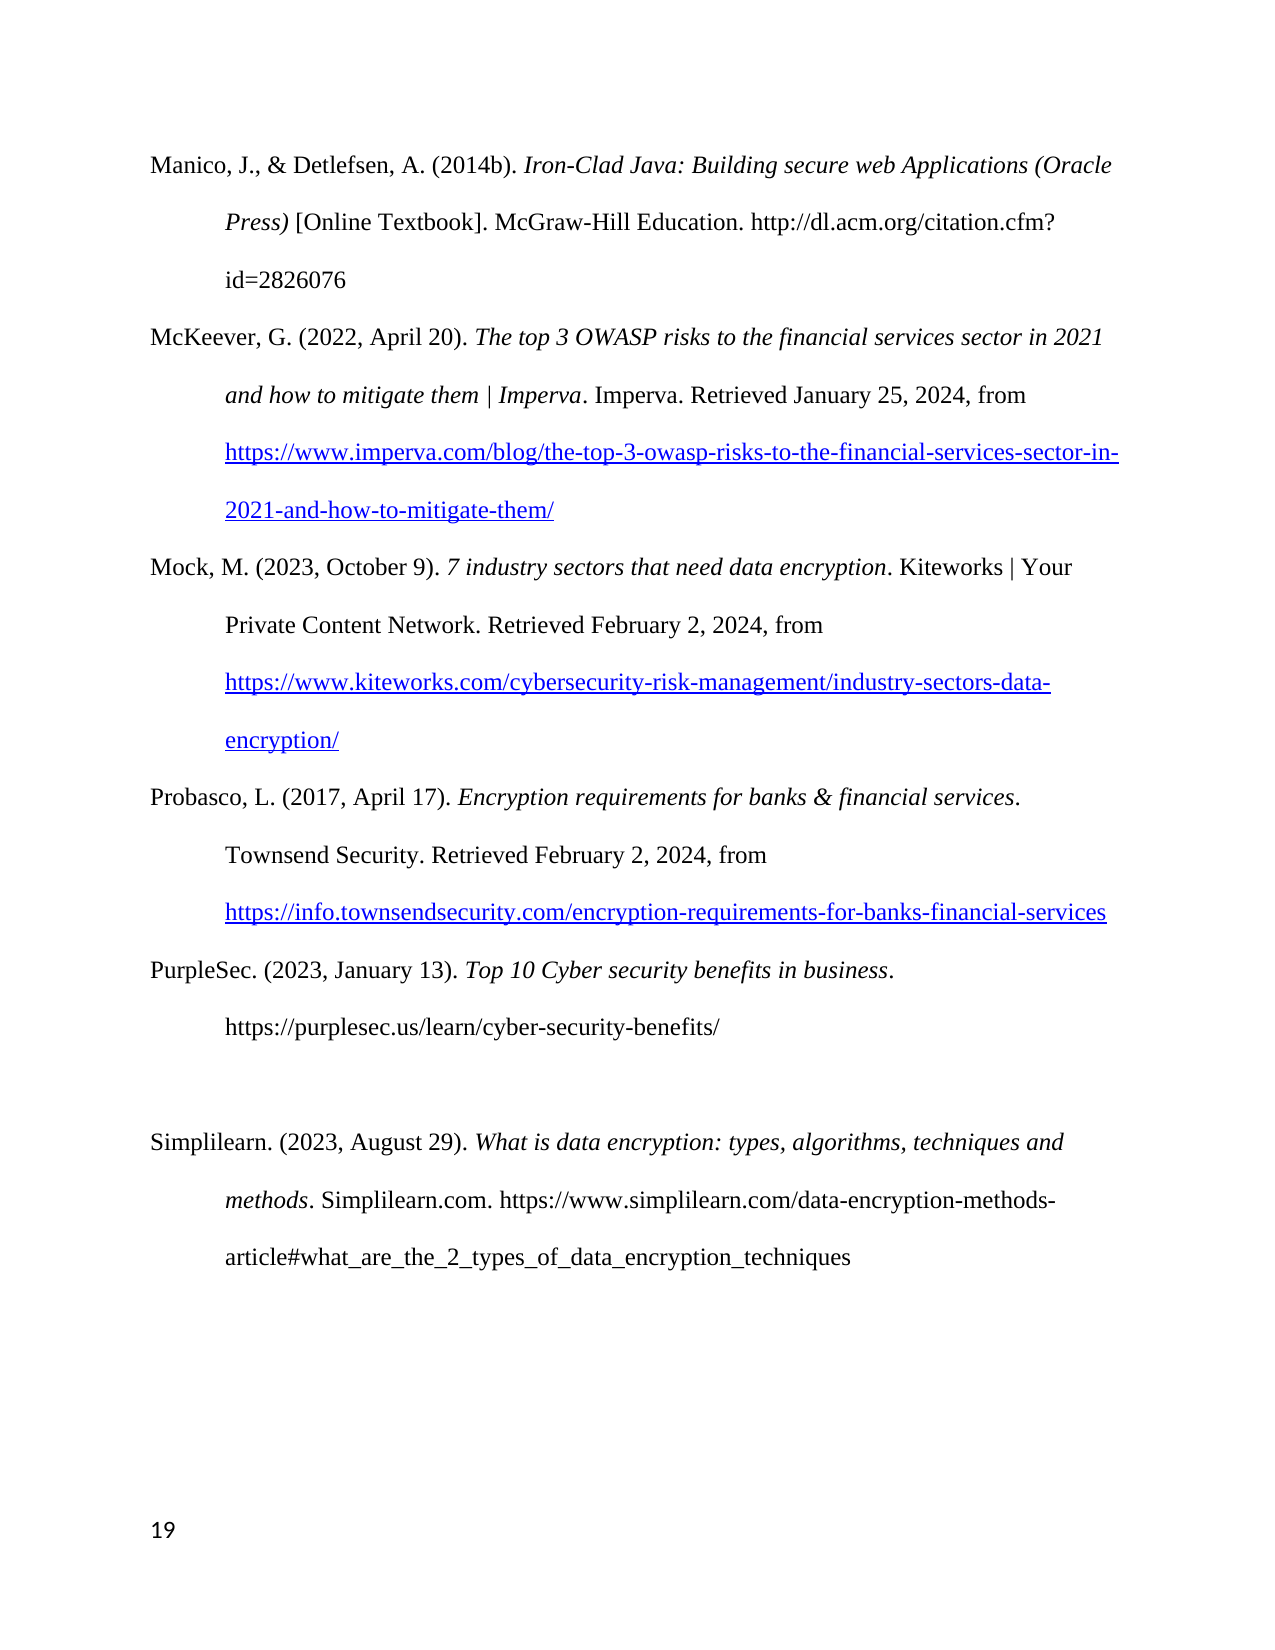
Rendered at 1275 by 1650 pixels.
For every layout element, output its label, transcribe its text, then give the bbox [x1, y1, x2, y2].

text Probasco, L. (2017, April 17). Encryption requirements for banks & financial services. Townsend Security. Retrieved February 2, 2024, from https://info.townsendsecurity.com/encryption-requirements-for-banks-financial-services [150, 782, 1125, 926]
text Manico, J., & Detlefsen, A. (2014b). Iron-Clad Java: Building secure web Applications (Oracle Press) [Online Textbook]. McGraw-Hill Education. http://dl.acm.org/citation.cfm?id=2826076 [150, 150, 1125, 294]
text Simplilearn. (2023, August 29). What is data encryption: types, algorithms, techniques and methods. Simplilearn.com. https://www.simplilearn.com/data-encryption-methods-article#what_are_the_2_types_of_data_encryption_techniques [150, 1127, 1125, 1271]
text PurpleSec. (2023, January 13). Top 10 Cyber security benefits in business. https://purplesec.us/learn/cyber-security-benefits/ [150, 955, 1125, 1041]
text McKeever, G. (2022, April 20). The top 3 OWASP risks to the financial services sector in 2021 and how to mitigate them | Imperva. Imperva. Retrieved January 25, 2024, from https://www.imperva.com/blog/the-top-3-owasp-risks-to-the-financial-services-sector-in-2021-and-how-to-mitigate-them/ [150, 322, 1125, 524]
text Mock, M. (2023, October 9). 7 industry sectors that need data encryption. Kiteworks | Your Private Content Network. Retrieved February 2, 2024, from https://www.kiteworks.com/cybersecurity-risk-management/industry-sectors-data-encryption/ [150, 552, 1125, 754]
